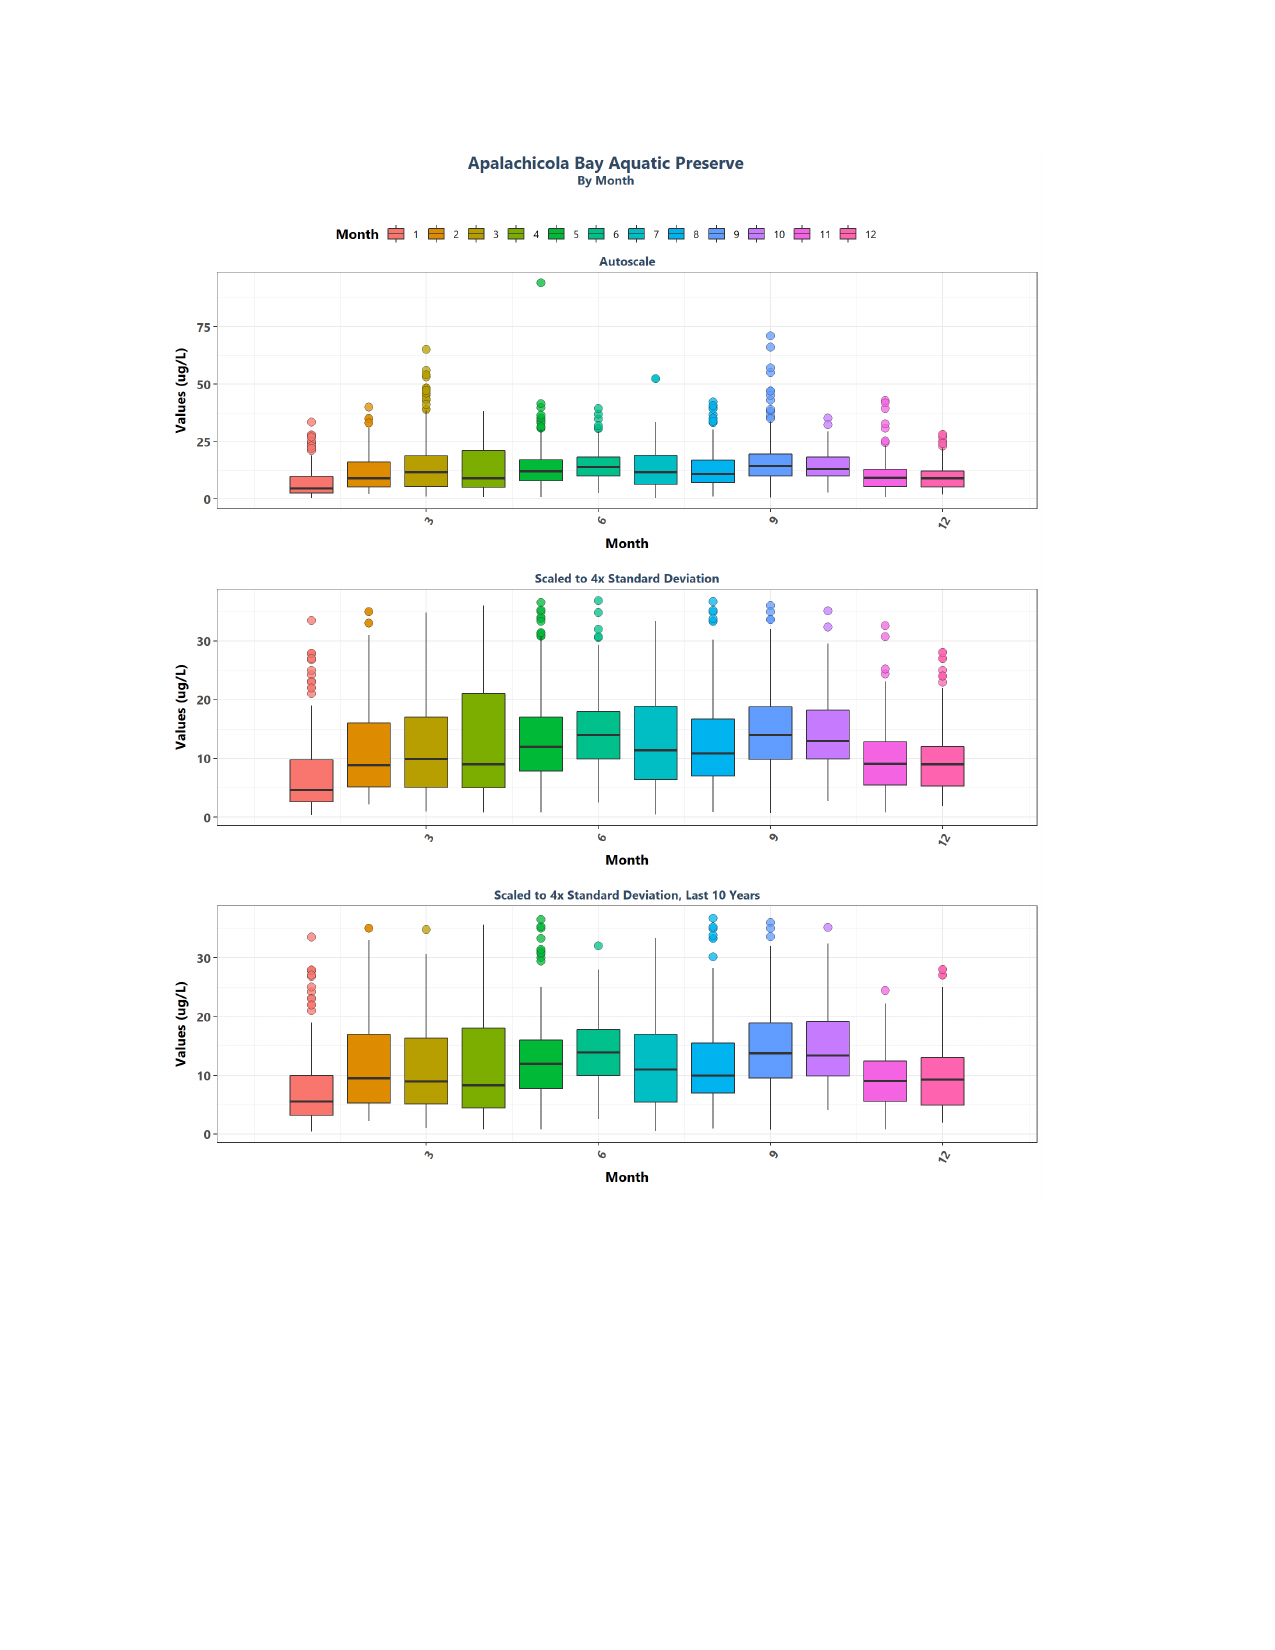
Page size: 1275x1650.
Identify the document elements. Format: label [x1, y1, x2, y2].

picture [168, 150, 1044, 1200]
